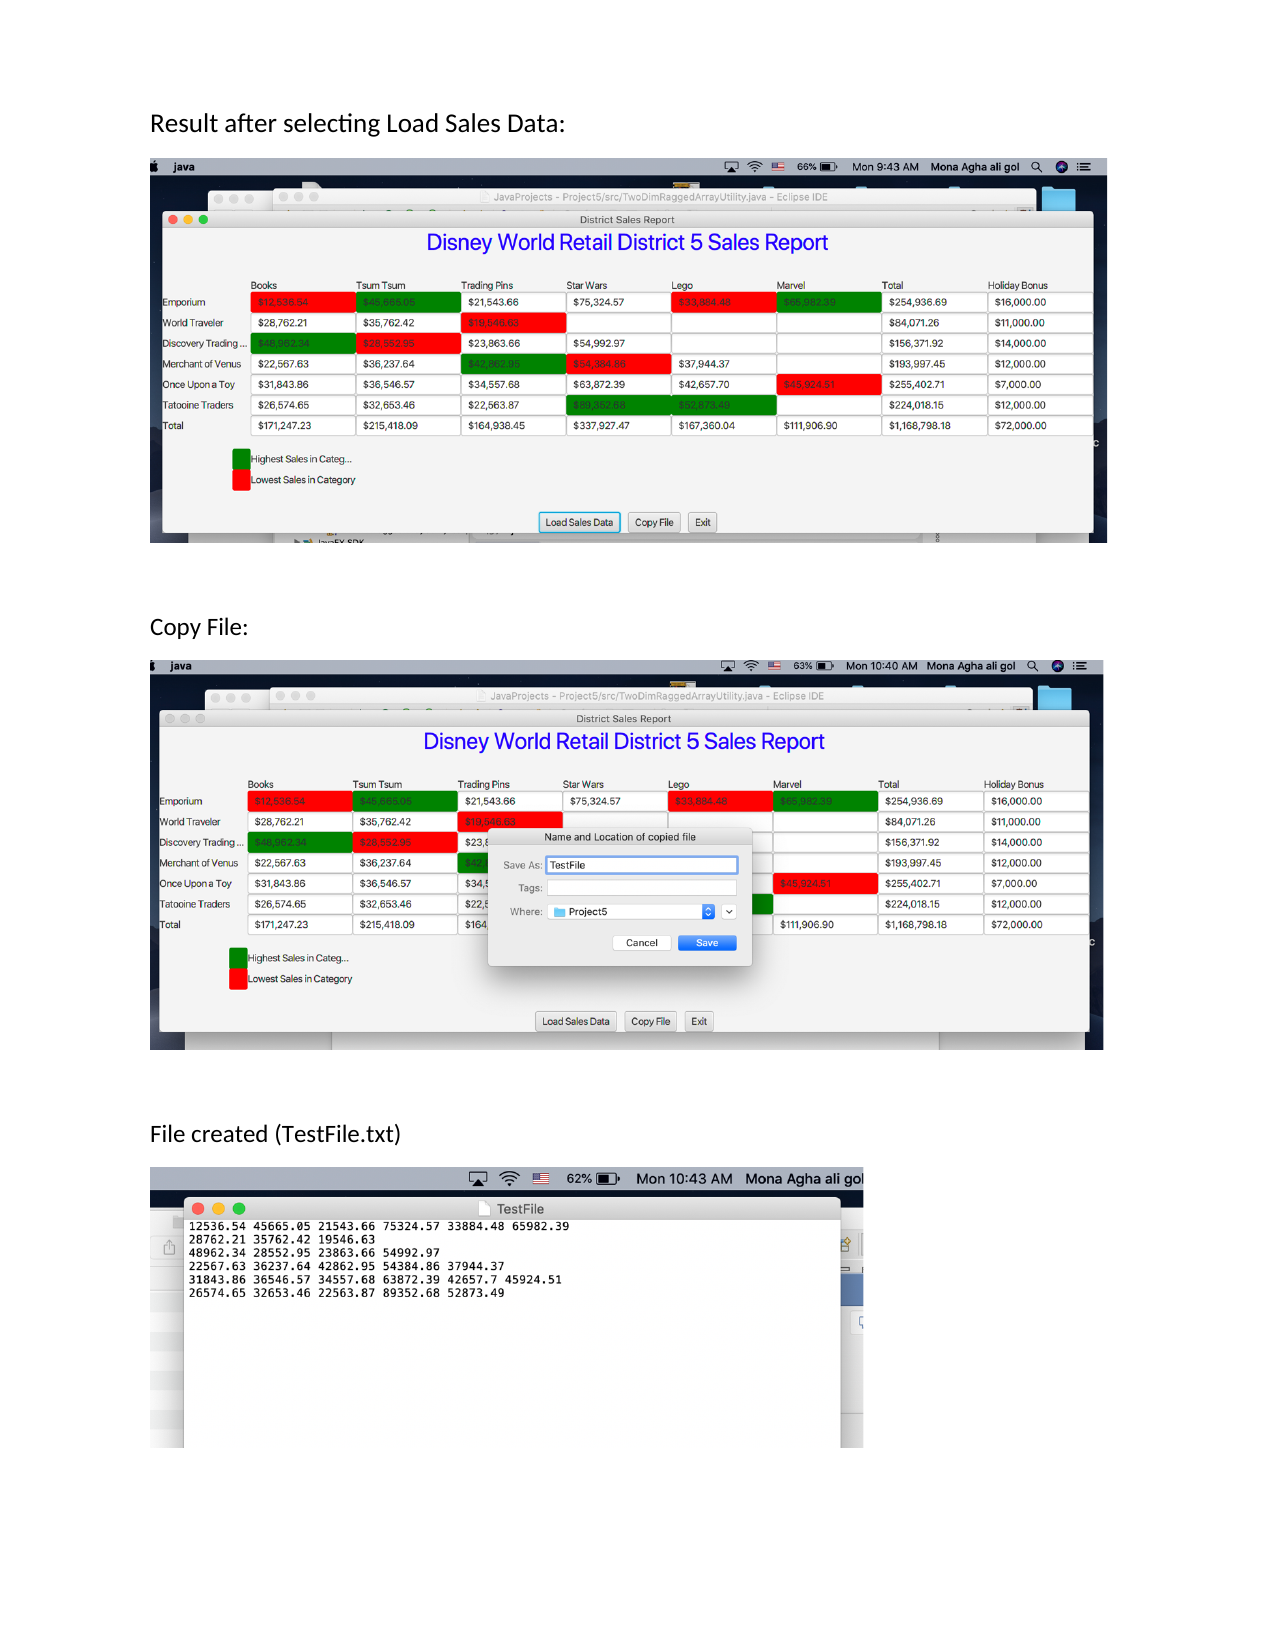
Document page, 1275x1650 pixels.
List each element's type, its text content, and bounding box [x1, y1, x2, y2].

text Copy File: [150, 611, 1125, 642]
text Result after selecting Load Sales Data: [150, 106, 1125, 139]
picture [150, 1167, 864, 1448]
picture [150, 158, 1108, 543]
picture [150, 660, 1104, 1050]
text File created (TestFile.txt) [150, 1118, 1125, 1149]
